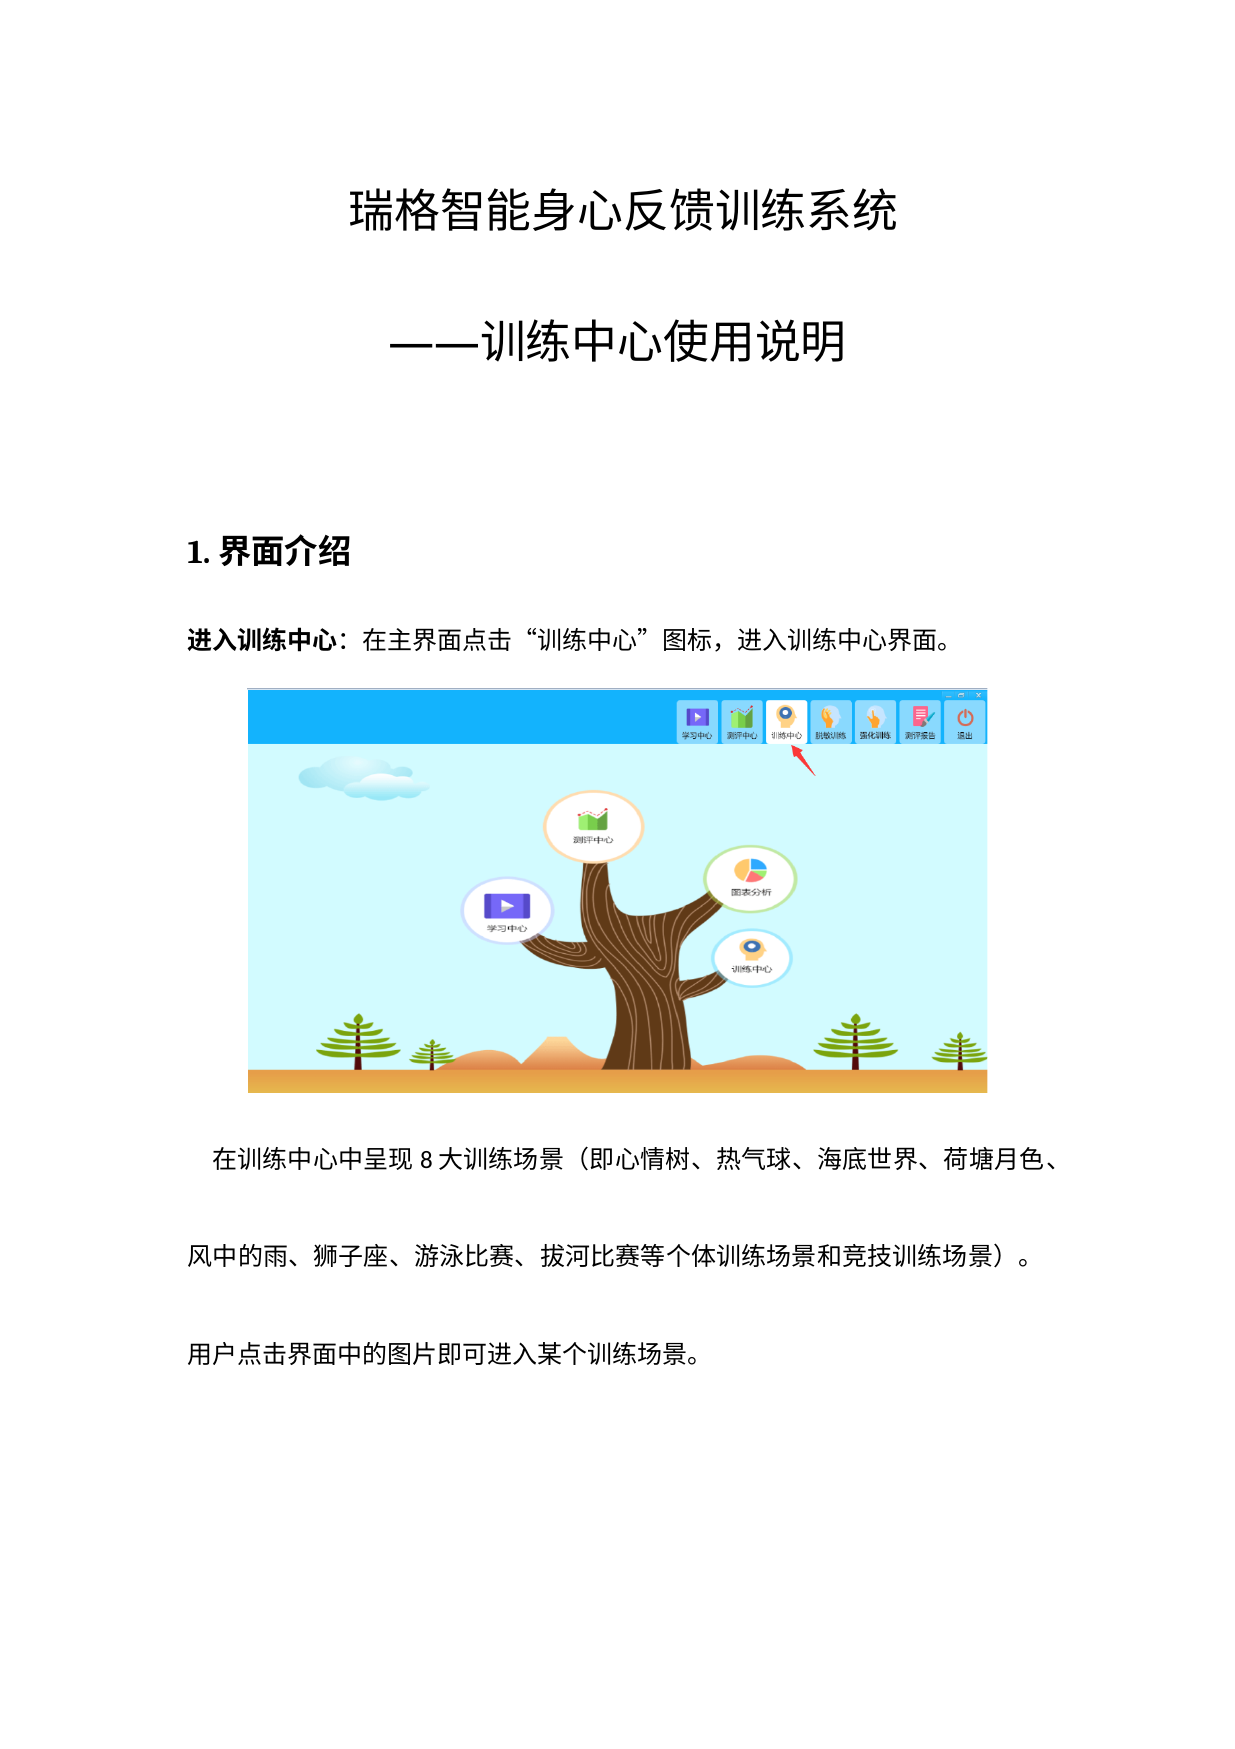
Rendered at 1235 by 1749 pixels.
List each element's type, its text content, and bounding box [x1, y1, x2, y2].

subtitle 界面介绍 [187, 517, 1047, 582]
text ——训练中心使用说明 [187, 290, 1047, 387]
picture [247, 692, 988, 1093]
text 瑞格智能身心反馈训练系统 [187, 159, 1047, 257]
text 在训练中心中呈现8大训练场景（即心情树、热气球、海底世界、荷塘月色、风中的雨、狮子座、游泳比赛、拔河比赛等个体训练场景和竞技训练场景）。用户点击界面中的图片即可进入某个训练场景。 [187, 1125, 1047, 1385]
text 进入训练中心：在主界面点击“训练中心”图标，进入训练中心界面。 [187, 606, 1047, 671]
